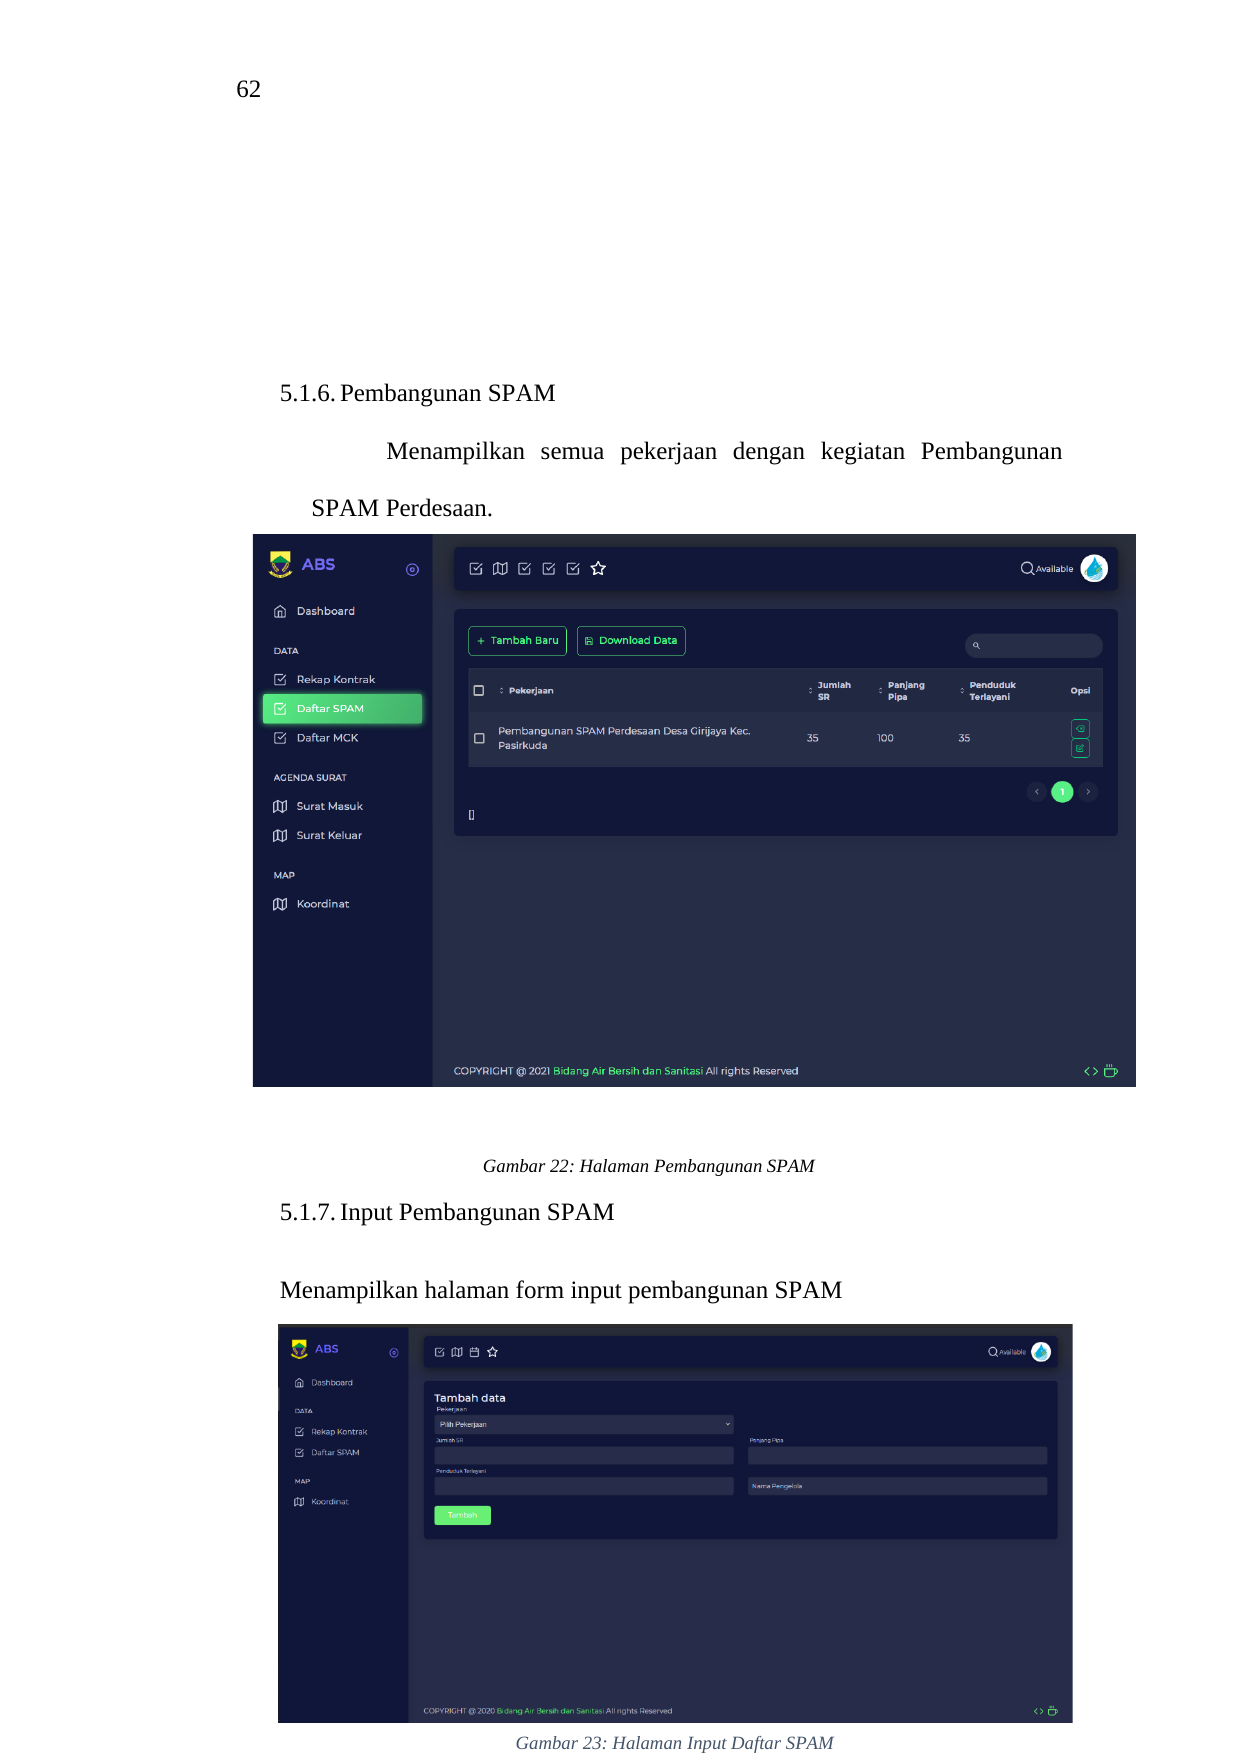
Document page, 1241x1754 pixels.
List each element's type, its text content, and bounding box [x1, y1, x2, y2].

text Menampilkan halaman form input pembangunan SPAM [236, 1275, 1063, 1304]
picture [252, 534, 1136, 1086]
picture [278, 1324, 1073, 1723]
list Input Pembangunan SPAM [279, 1197, 1063, 1226]
list Pembangunan SPAM [279, 378, 1063, 407]
list Menampilkan semua pekerjaan dengan kegiatan Pembangunan SPAM Perdesaan. [311, 436, 1063, 522]
